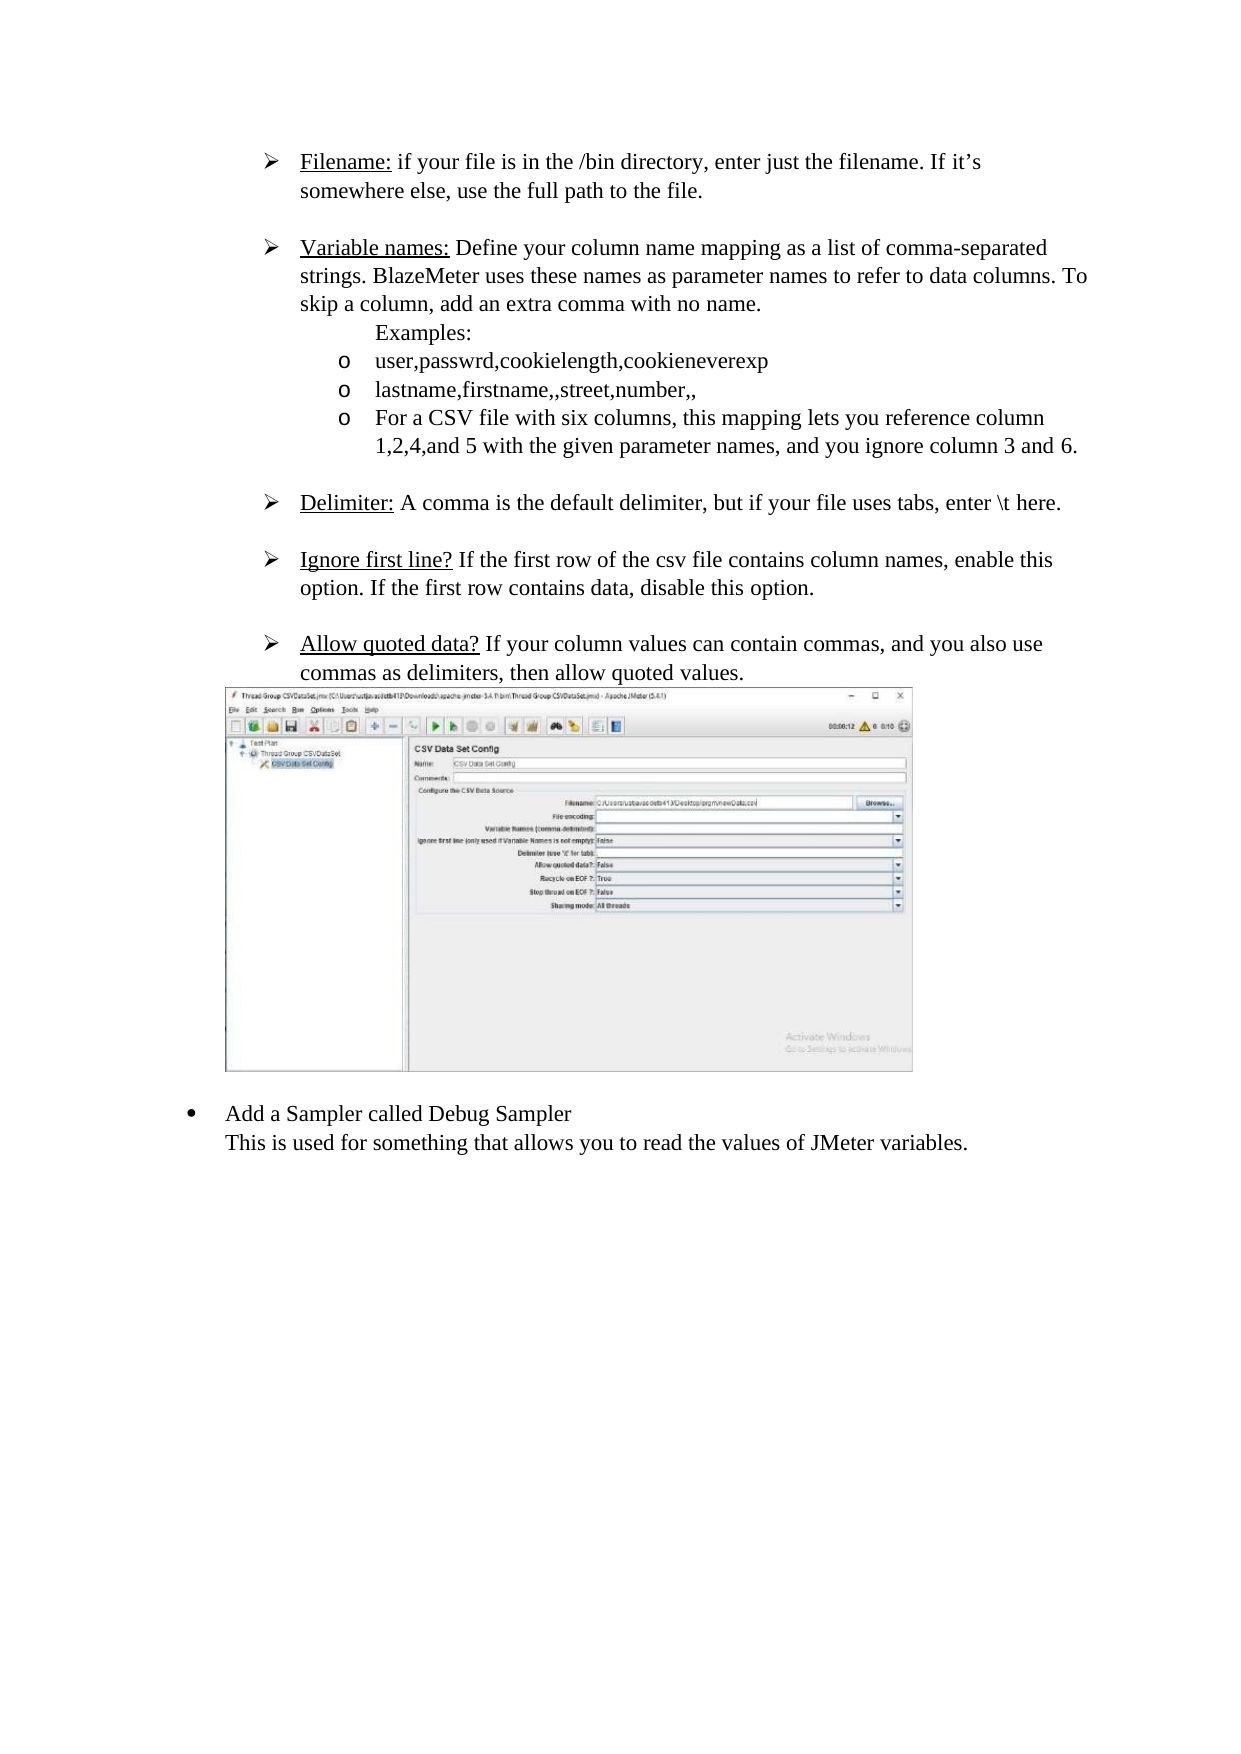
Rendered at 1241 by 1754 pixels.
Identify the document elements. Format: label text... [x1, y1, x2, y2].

list lastname,firstname,,street,number,, [337, 376, 1176, 404]
list Filename: if your file is in the /bin directory, enter just the filename. If it’s [262, 148, 1176, 174]
list Variable names: Define your column name mapping as a list of comma-separated strings. BlazeMeter uses these names as parameter names to refer to data columns. To skip a column, add an extra comma with no name. [262, 233, 1089, 317]
picture [225, 687, 913, 1072]
text Examples: [375, 319, 1176, 345]
list Allow quoted data? If your column values can contain commas, and you also use commas as delimiters, then allow quoted values. [262, 631, 1044, 685]
text somewhere else, use the full path to the file. [300, 177, 1176, 203]
text This is used for something that allows you to read the values of JMeter variables. [225, 1129, 1176, 1155]
list user,passwrd,cookielength,cookieneverexp [337, 347, 1176, 375]
list Delimiter: A comma is the default delimiter, but if your file uses tabs, enter \t here. [262, 489, 1176, 515]
list Add a Sampler called Debug Sampler [187, 1100, 1176, 1126]
list For a CSV file with six columns, this mapping lets you reference column 1,2,4,and 5 with the given parameter names, and you ignore column 3 and 6. [337, 404, 1078, 459]
list Ignore first line? If the first row of the csv file contains column names, enable this option. If the first row contains data, disable this option. [262, 546, 1054, 600]
